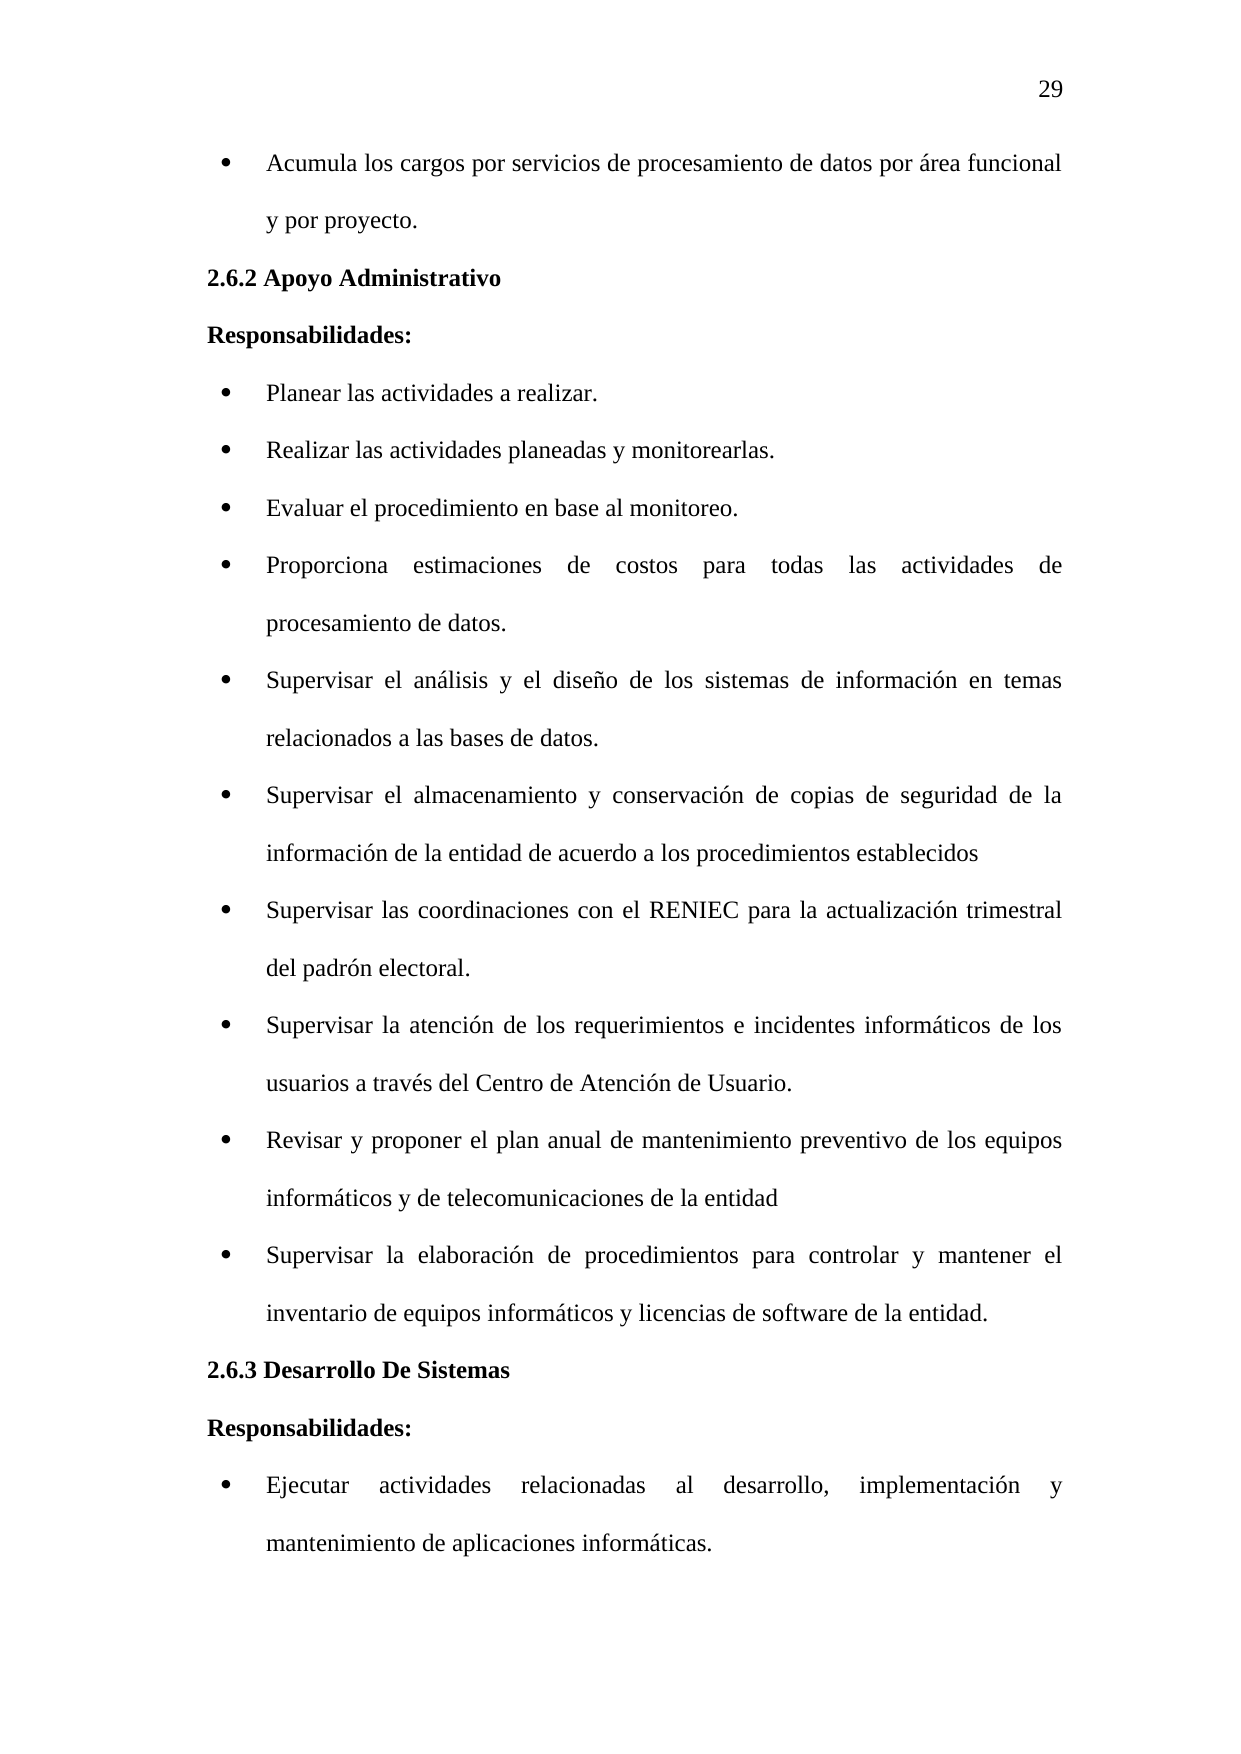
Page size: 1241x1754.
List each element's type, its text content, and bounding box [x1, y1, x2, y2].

list Acumula los cargos por servicios de procesamiento de datos por área funcional y por proyecto. [222, 148, 1063, 234]
list Supervisar la atención de los requerimientos e incidentes informáticos de los usuarios a través del Centro de Atención de Usuario. [222, 1010, 1063, 1096]
list Planear las actividades a realizar. [222, 378, 1063, 406]
list Ejecutar actividades relacionadas al desarrollo, implementación y mantenimiento de aplicaciones informáticas. [222, 1470, 1063, 1556]
list Supervisar el almacenamiento y conservación de copias de seguridad de la información de la entidad de acuerdo a los procedimientos establecidos [222, 780, 1063, 866]
text Responsabilidades: [177, 320, 1063, 349]
list Revisar y proponer el plan anual de mantenimiento preventivo de los equipos informáticos y de telecomunicaciones de la entidad [222, 1125, 1063, 1211]
list Evaluar el procedimiento en base al monitoreo. [222, 493, 1063, 521]
subtitle 2.6.3 Desarrollo De Sistemas [177, 1355, 1063, 1384]
text Responsabilidades: [177, 1413, 1063, 1441]
list Supervisar el análisis y el diseño de los sistemas de información en temas relacionados a las bases de datos. [222, 665, 1063, 751]
list Supervisar las coordinaciones con el RENIEC para la actualización trimestral del padrón electoral. [222, 895, 1063, 981]
list Proporciona estimaciones de costos para todas las actividades de procesamiento de datos. [222, 550, 1063, 636]
subtitle 2.6.2 Apoyo Administrativo [177, 263, 1063, 291]
list Supervisar la elaboración de procedimientos para controlar y mantener el inventario de equipos informáticos y licencias de software de la entidad. [222, 1240, 1063, 1326]
list Realizar las actividades planeadas y monitorearlas. [222, 435, 1063, 464]
